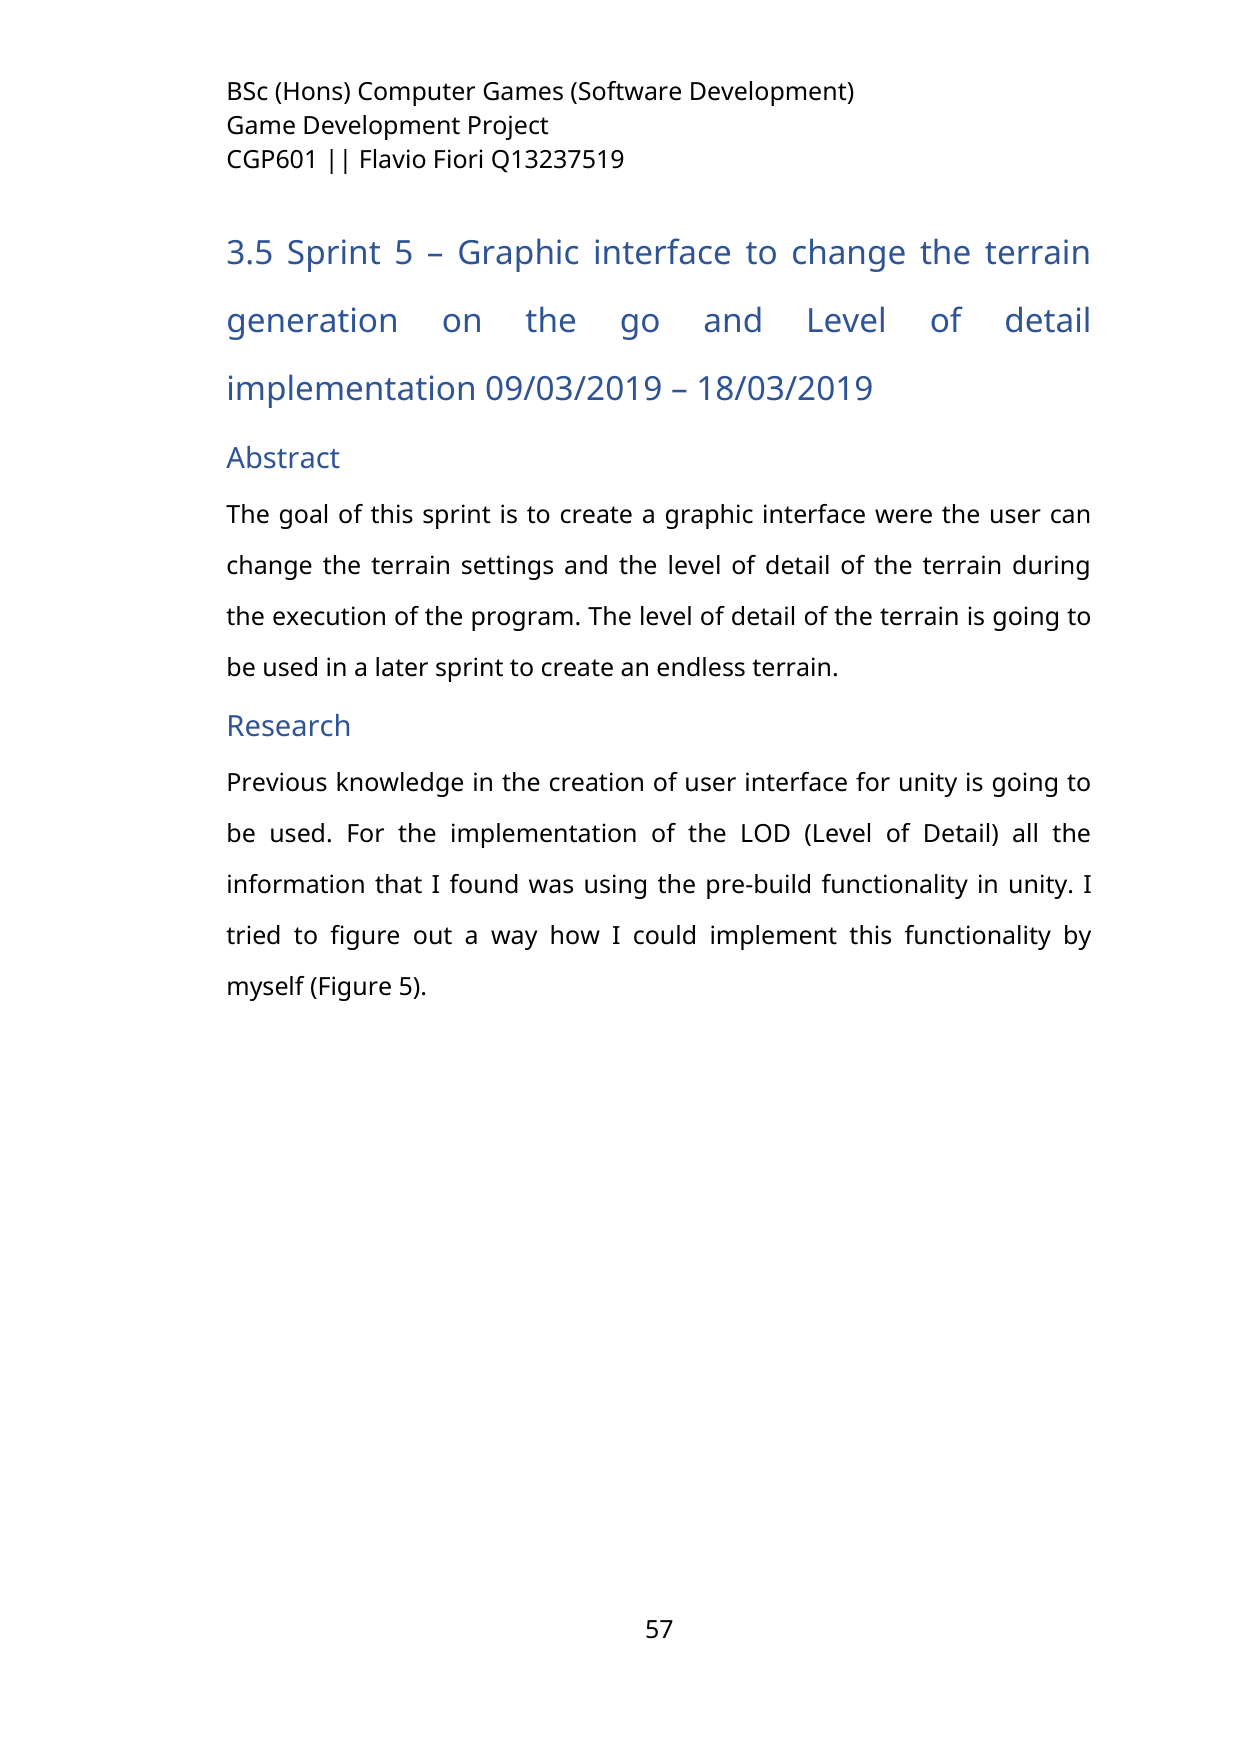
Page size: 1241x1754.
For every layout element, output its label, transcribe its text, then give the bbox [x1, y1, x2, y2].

subtitle Abstract [226, 437, 1092, 477]
text The goal of this sprint is to create a graphic interface were the user can change the terrain settings and the level of detail of the terrain during the execution of the program. The level of detail of the terrain is going to be used in a later sprint to create an endless terrain. [226, 497, 1092, 684]
text Previous knowledge in the creation of user interface for unity is going to be used. For the implementation of the LOD (Level of Detail) all the information that I found was using the pre-build functionality in unity. I tried to figure out a way how I could implement this functionality by myself (Figure 5). [226, 764, 1092, 1003]
subtitle 3.5 Sprint 5 – Graphic interface to change the terrain generation on the go and Level of detail implementation 09/03/2019 – 18/03/2019 [226, 229, 1092, 410]
subtitle Research [226, 705, 1092, 745]
